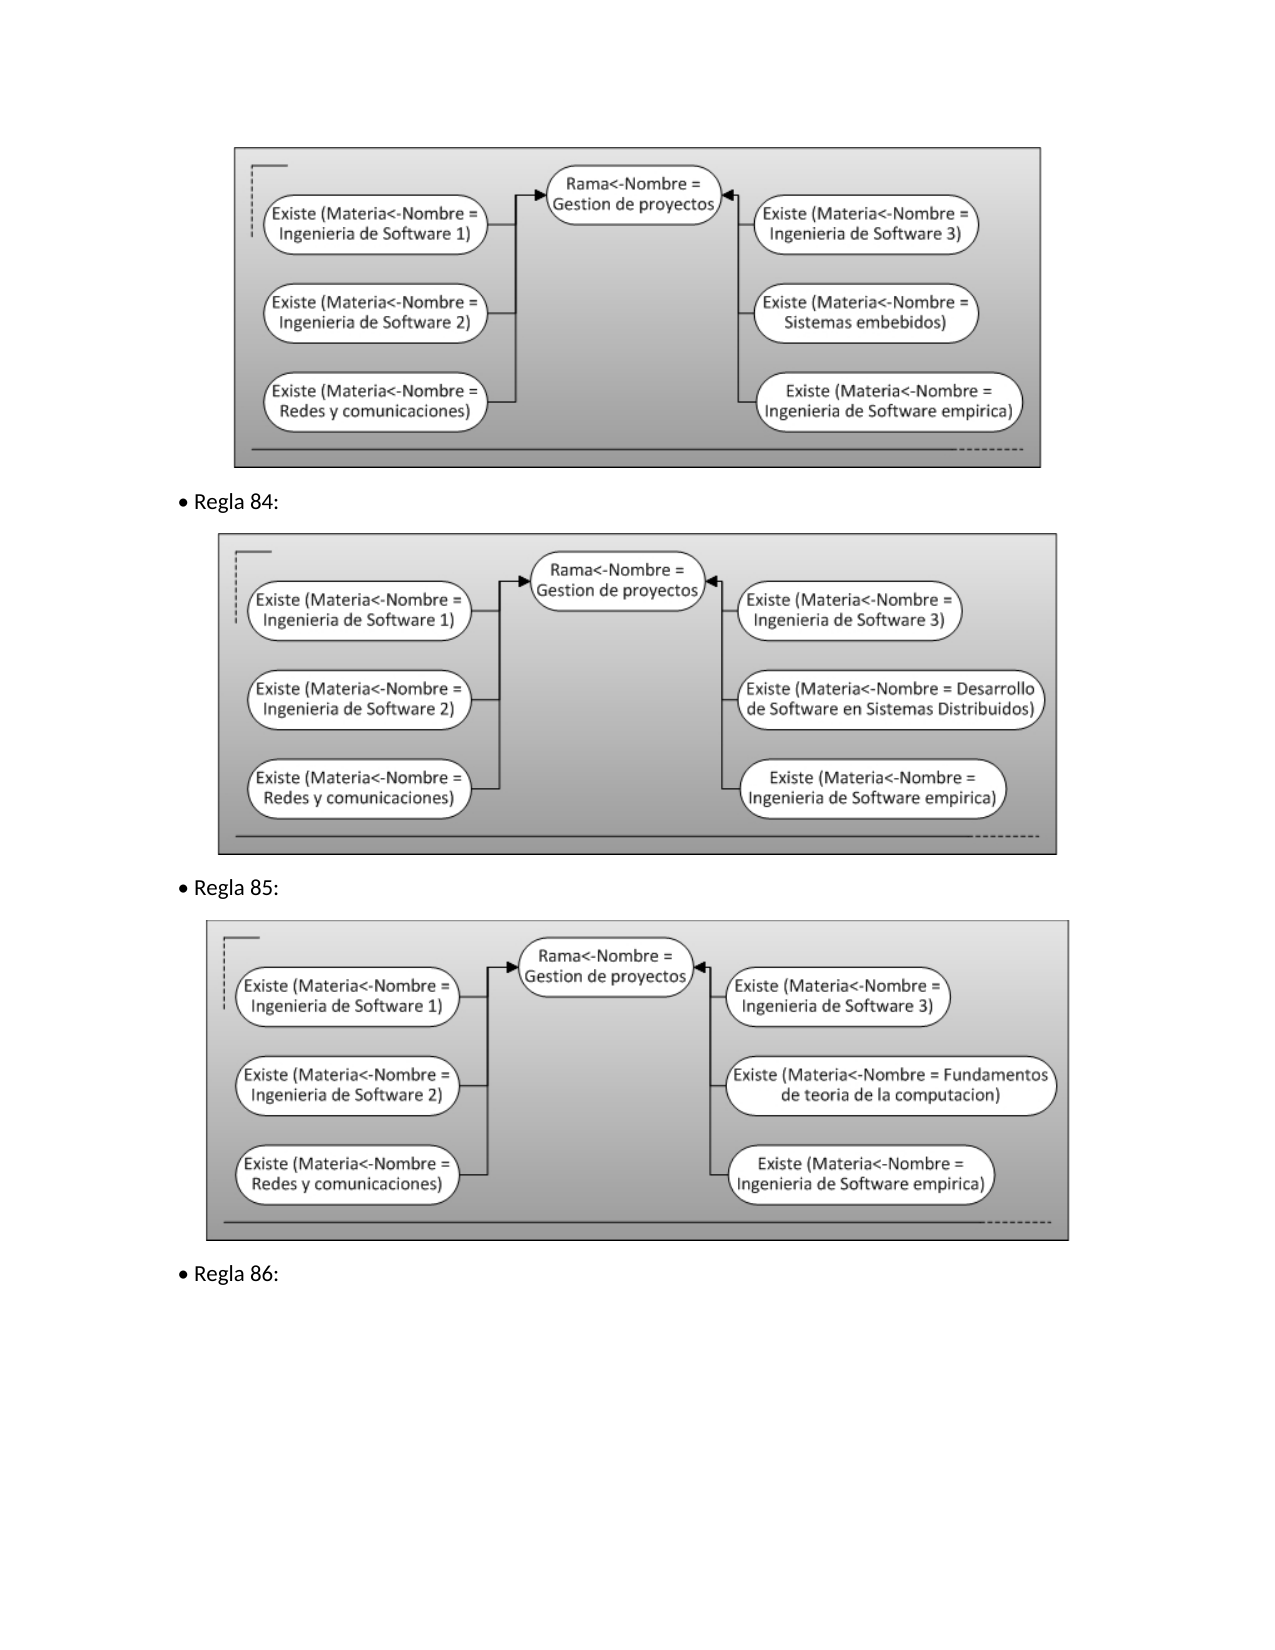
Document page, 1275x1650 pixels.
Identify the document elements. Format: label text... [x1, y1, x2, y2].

text • Regla 86: [177, 1259, 1098, 1287]
picture [205, 920, 1070, 1241]
picture [217, 533, 1058, 855]
text • Regla 85: [177, 873, 1098, 901]
text • Regla 84: [177, 487, 1098, 515]
picture [233, 147, 1042, 468]
